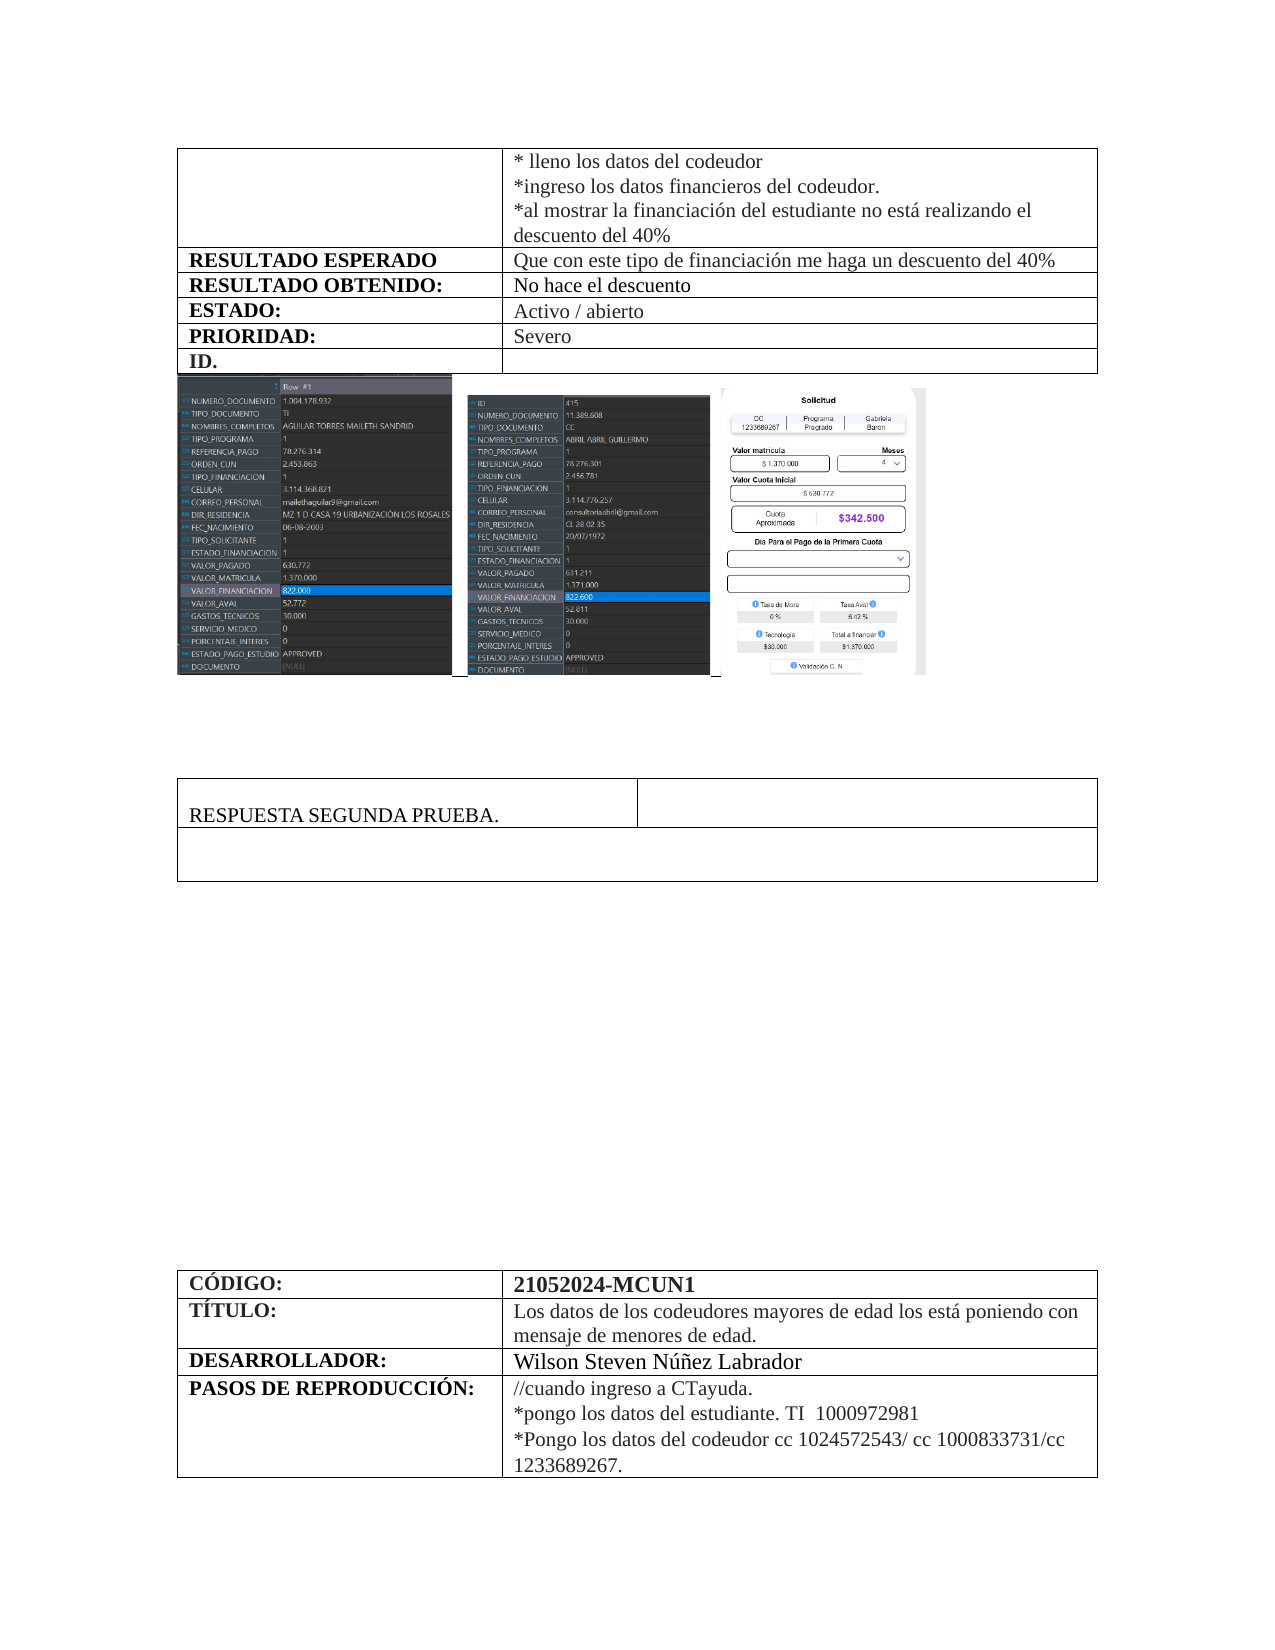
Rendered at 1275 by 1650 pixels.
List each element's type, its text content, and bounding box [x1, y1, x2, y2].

table_cell RESULTADO OBTENIDO: [178, 273, 502, 297]
table_cell ESTADO: [178, 298, 502, 323]
table_cell [178, 828, 1097, 881]
picture [177, 374, 453, 675]
table_cell Severo [503, 324, 1097, 348]
table_cell TÍTULO: [178, 1299, 502, 1347]
table_header CÓDIGO: [178, 1271, 502, 1297]
table_cell [503, 349, 1097, 373]
table_cell Que con este tipo de financiación me haga un descuento del 40% [503, 248, 1097, 272]
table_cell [178, 149, 502, 247]
table_cell No hace el descuento [503, 273, 1097, 297]
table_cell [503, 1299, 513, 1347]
table_cell Wilson Steven Núñez Labrador [503, 1349, 1097, 1375]
table_cell Los datos de los codeudores mayores de edad los está poniendo con mensaje de menores de edad. [757, 1299, 1097, 1347]
table_header 21052024-MCUN1 [503, 1271, 1097, 1297]
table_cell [503, 1376, 1097, 1477]
table_cell Activo / abierto [503, 298, 1097, 323]
picture [467, 395, 711, 675]
table_header RESPUESTA SEGUNDA PRUEBA. [178, 779, 637, 827]
table_cell ID. [178, 349, 502, 373]
table_cell RESULTADO ESPERADO [178, 248, 502, 272]
table_cell DESARROLLADOR: [178, 1349, 502, 1375]
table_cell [178, 1376, 502, 1477]
table_cell PRIORIDAD: [178, 324, 502, 348]
table_header [638, 779, 1097, 827]
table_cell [503, 149, 1097, 247]
picture [720, 388, 927, 675]
